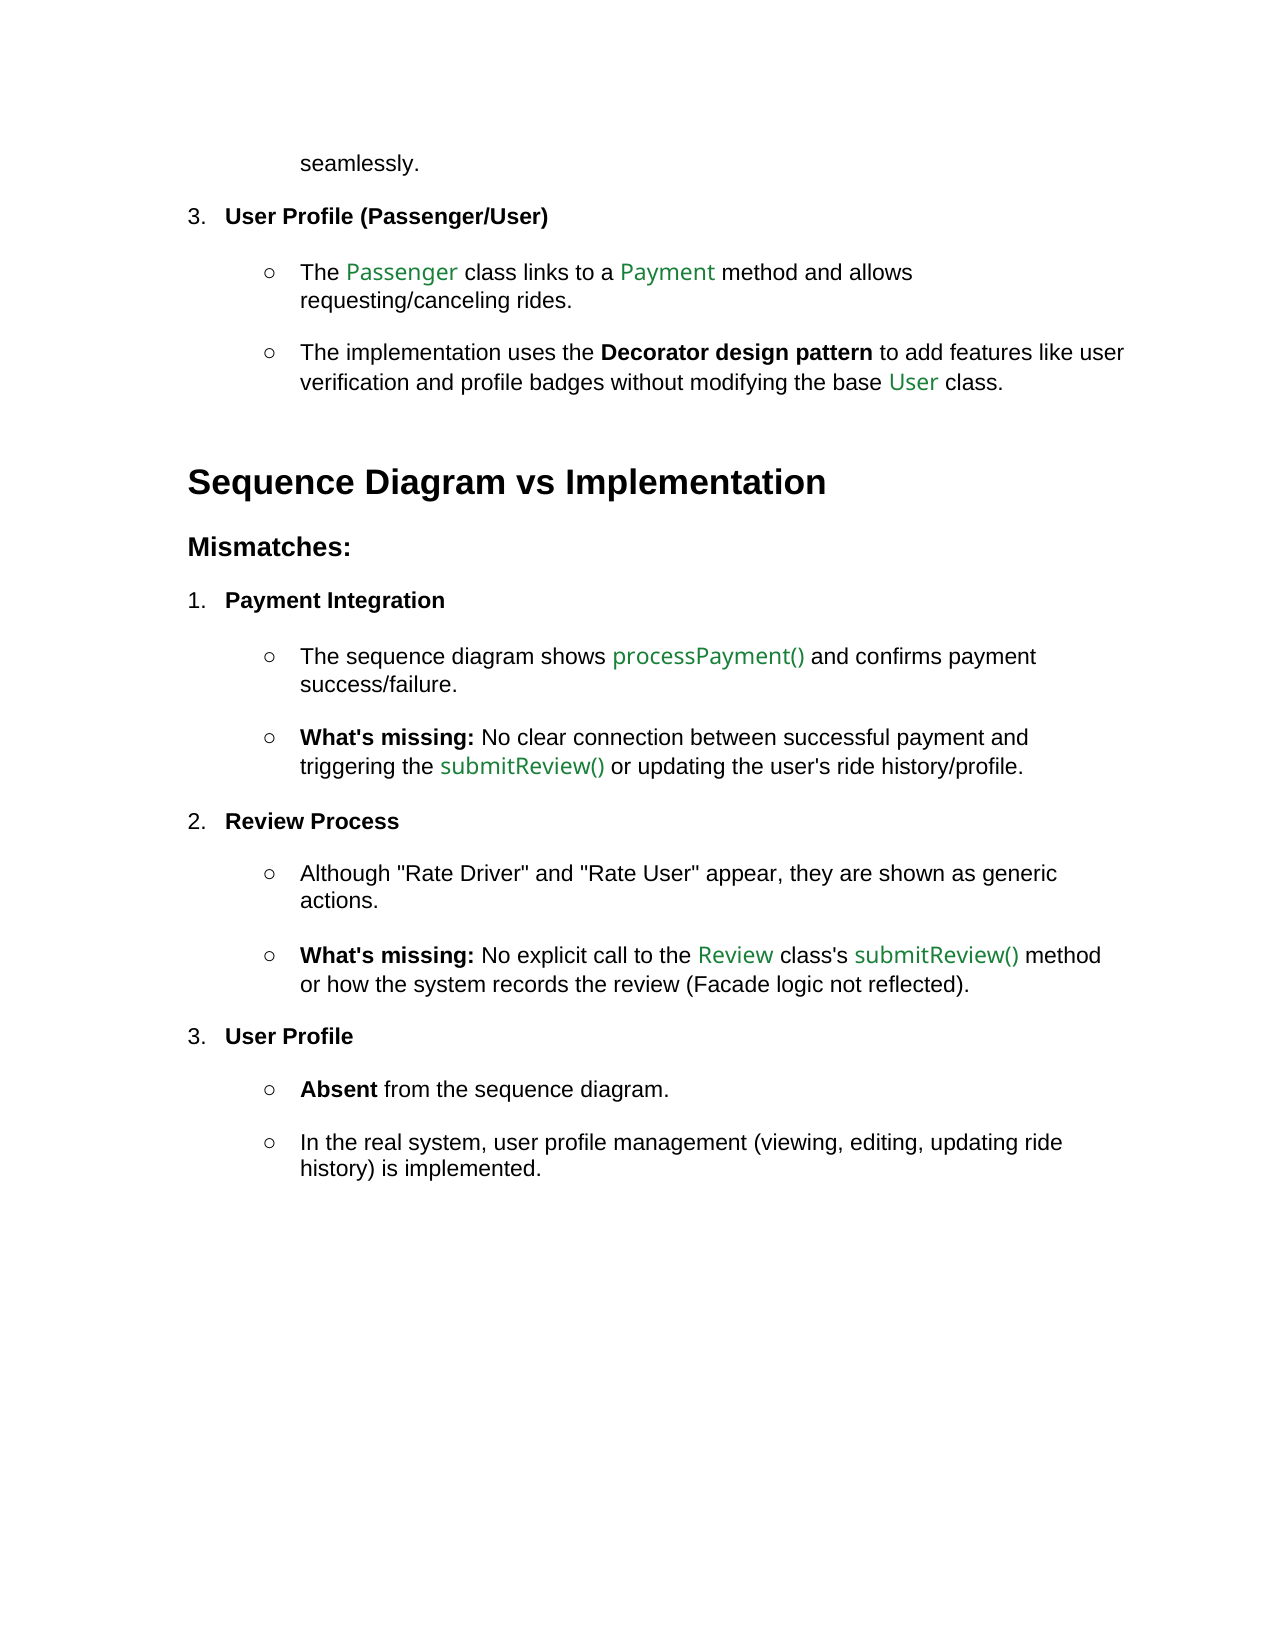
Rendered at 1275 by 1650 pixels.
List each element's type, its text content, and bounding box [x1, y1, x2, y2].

list Payment Integration [187, 587, 1125, 640]
list The Passenger class links to a Payment method and allows requesting/canceling rides. [262, 255, 1125, 339]
list The sequence diagram shows processPayment() and confirms payment success/failure. [262, 640, 1125, 724]
list Review Process [187, 808, 1125, 860]
list User Profile [187, 1023, 1125, 1076]
subtitle Mismatches: [187, 531, 1125, 562]
list Absent from the sequence diagram. [262, 1076, 1125, 1129]
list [262, 150, 1125, 203]
list Although "Rate Driver" and "Rate User" appear, they are shown as generic actions. [262, 860, 1125, 939]
list What's missing: No explicit call to the Review class's submitReview() method or how the system records the review (Facade logic not reflected). [262, 939, 1125, 1023]
list In the real system, user profile management (viewing, editing, updating ride history) is implemented. [262, 1129, 1125, 1181]
list User Profile (Passenger/User) [187, 203, 1125, 255]
list What's missing: No clear connection between successful payment and triggering the submitReview() or updating the user's ride history/profile. [262, 724, 1125, 808]
list The implementation uses the Decorator design pattern to add features like user verification and profile badges without modifying the base User class. [262, 339, 1125, 423]
subtitle Sequence Diagram vs Implementation [187, 461, 1125, 502]
